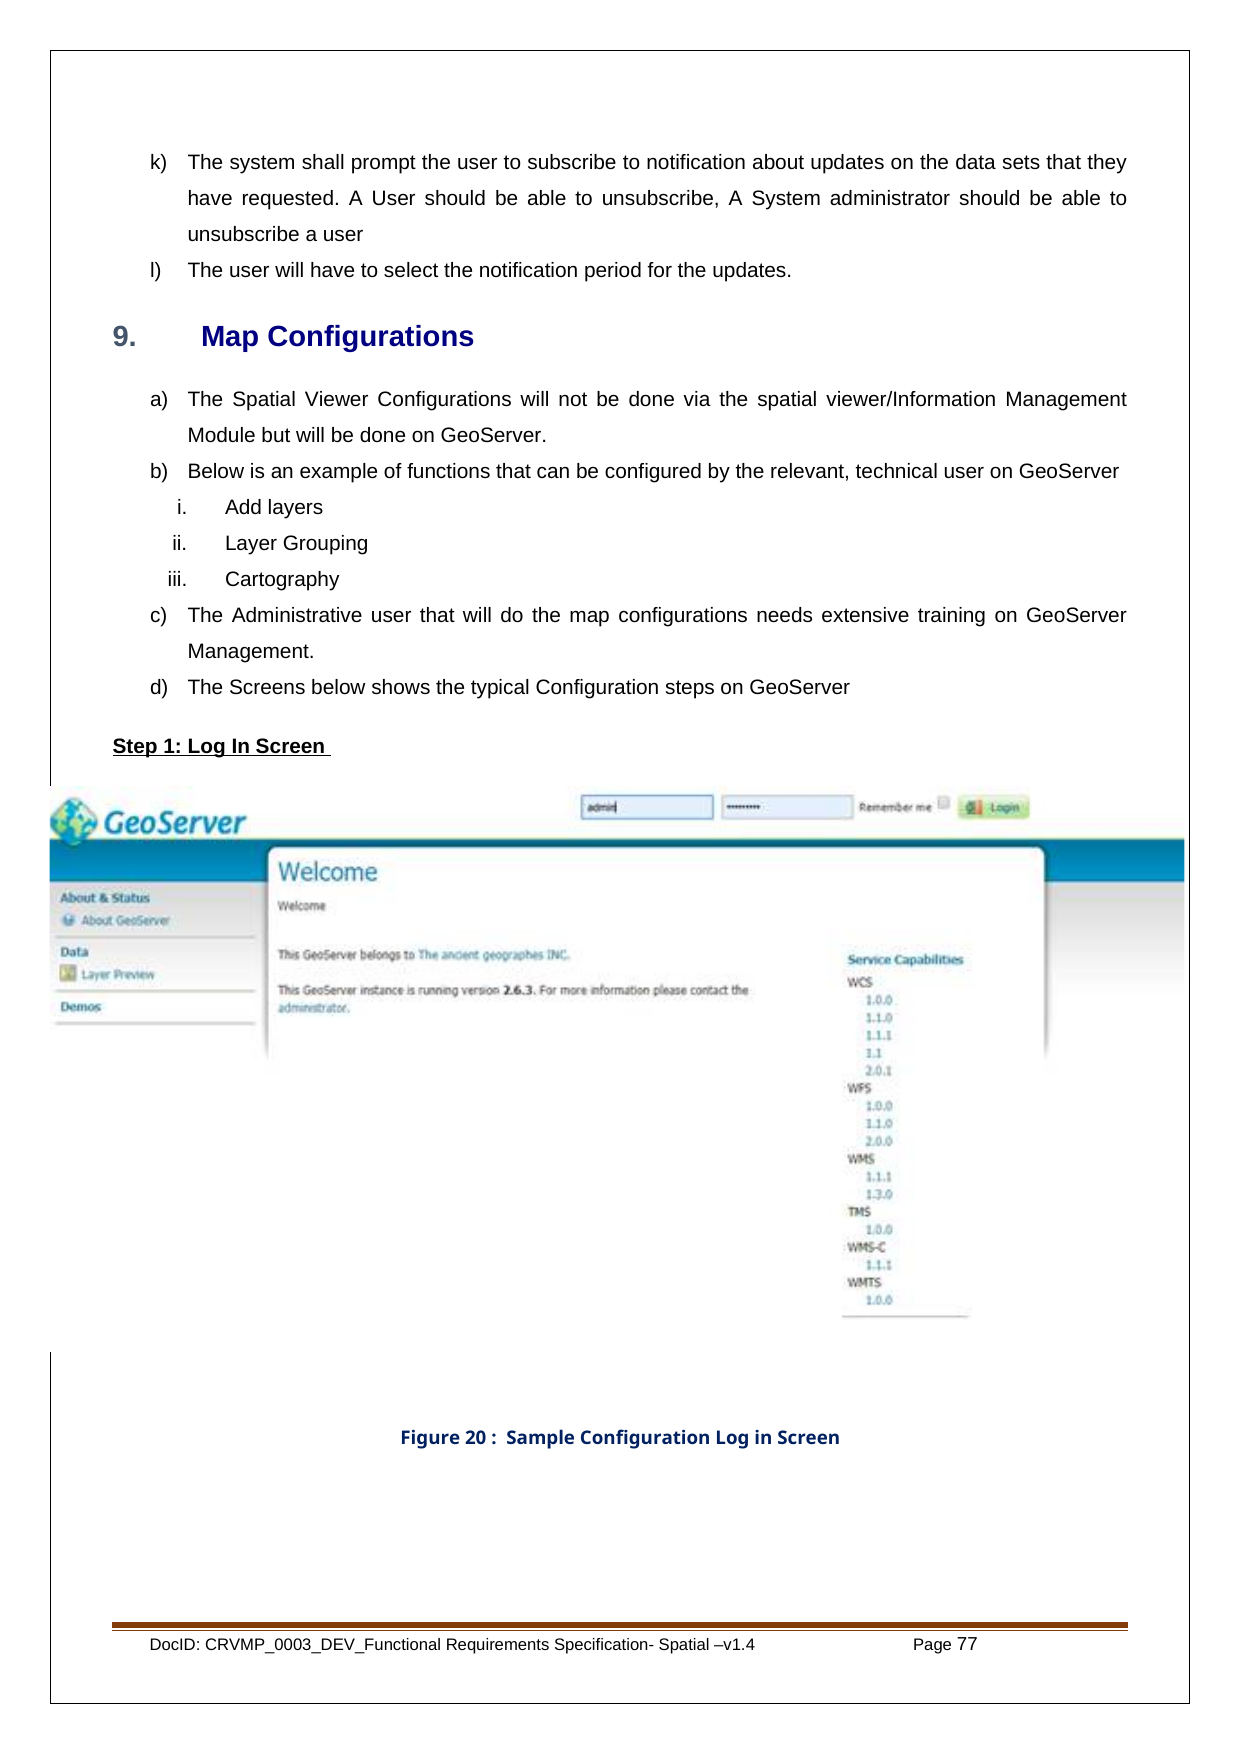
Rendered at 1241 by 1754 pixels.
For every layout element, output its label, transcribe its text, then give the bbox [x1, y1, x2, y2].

list Add layers [187, 495, 1128, 519]
picture [49, 845, 1185, 1352]
list The system shall prompt the user to subscribe to notification about updates on the data sets that they have requested. A User should be able to unsubscribe, A System administrator should be able to unsubscribe a user [150, 150, 1128, 246]
subtitle Map Configurations [112, 319, 1128, 352]
list The Spatial Viewer Configurations will not be done via the spatial viewer/Information Management Module but will be done on GeoServer. [150, 387, 1128, 447]
list The user will have to select the notification period for the updates. [150, 258, 1128, 282]
list Below is an example of functions that can be configured by the relevant, technical user on GeoServer [150, 459, 1128, 483]
list The Screens below shows the typical Configuration steps on GeoServer [150, 674, 1128, 698]
text Step 1: Log In Screen [112, 734, 1128, 758]
picture [49, 786, 1185, 849]
list Layer Grouping [187, 531, 1128, 555]
list Cartography [187, 567, 1128, 591]
list The Administrative user that will do the map configurations needs extensive training on GeoServer Management. [150, 603, 1128, 662]
